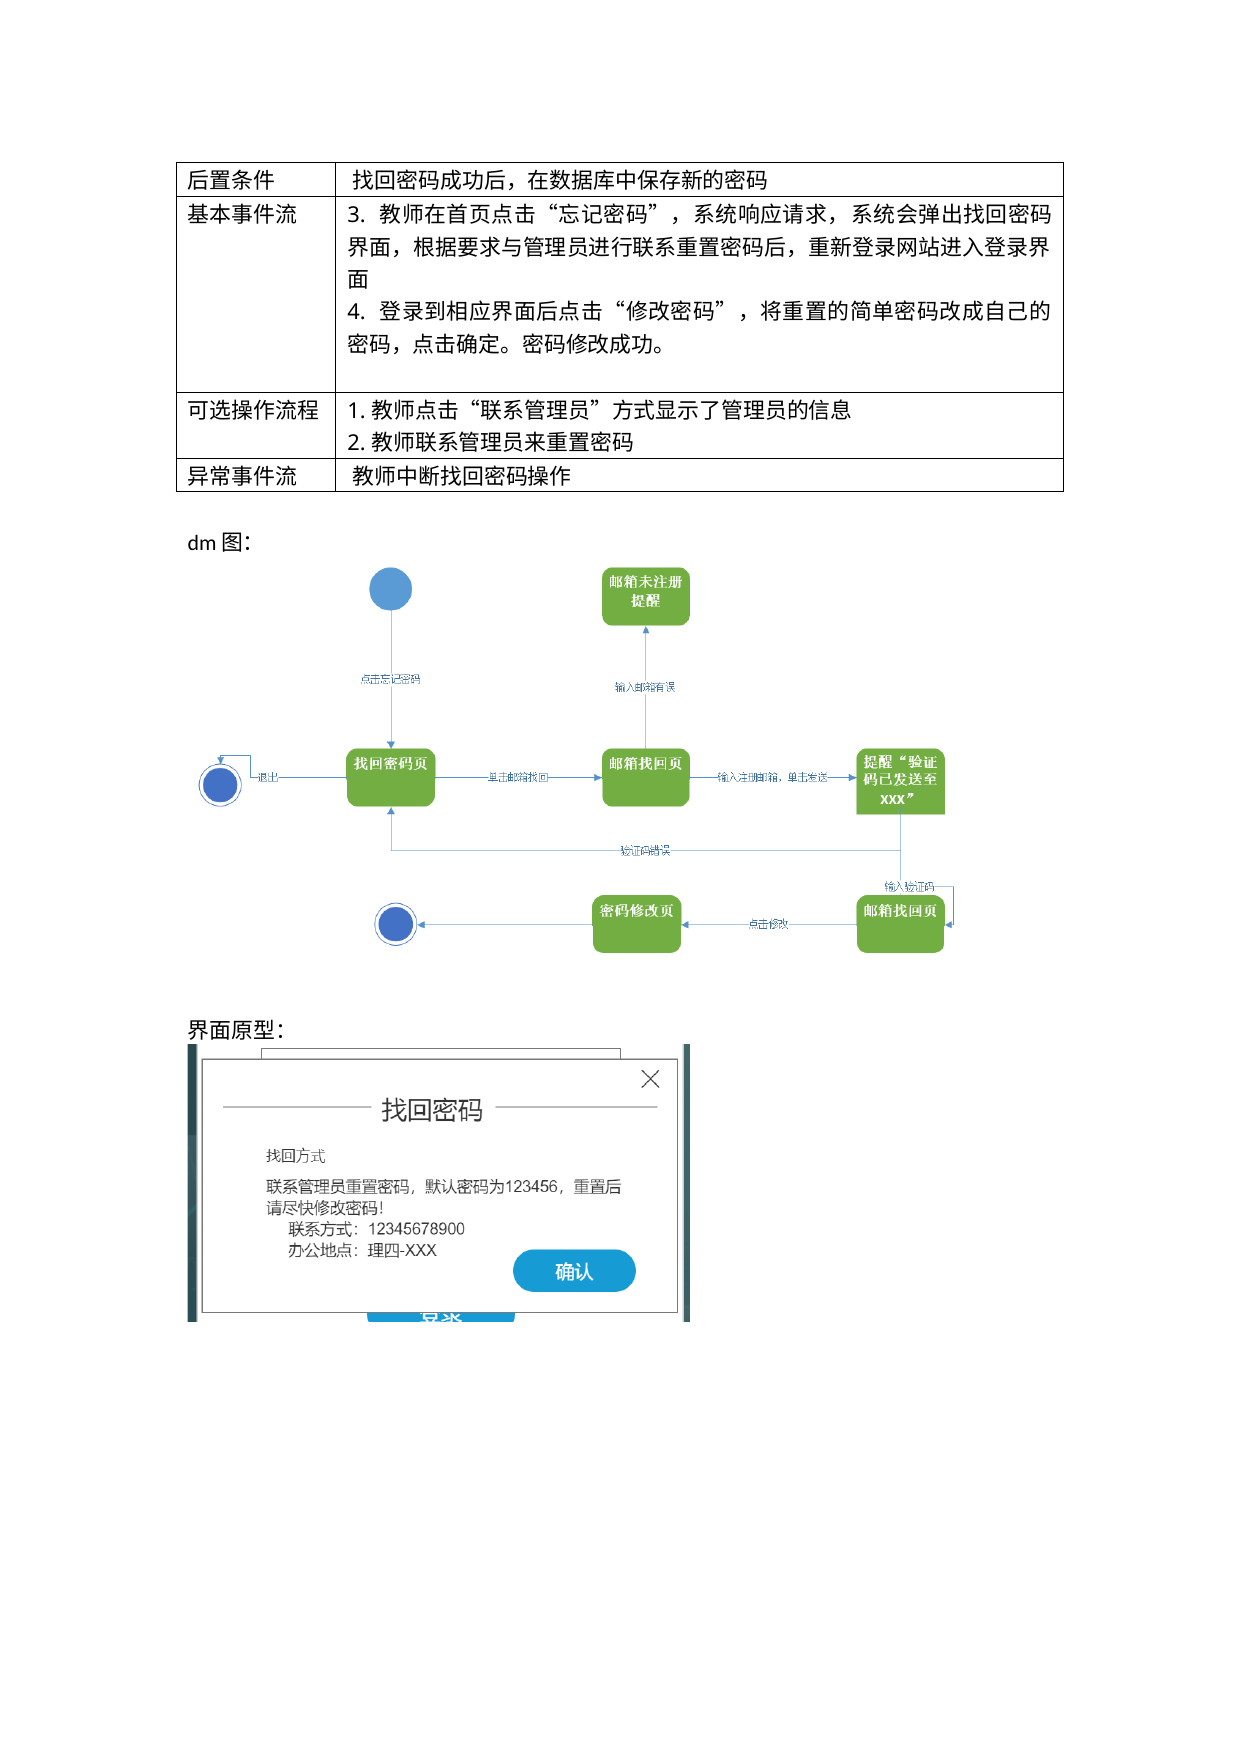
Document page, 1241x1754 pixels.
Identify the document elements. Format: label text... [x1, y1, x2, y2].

text 界面原型： [187, 1012, 1053, 1045]
text dm图： [187, 525, 1053, 557]
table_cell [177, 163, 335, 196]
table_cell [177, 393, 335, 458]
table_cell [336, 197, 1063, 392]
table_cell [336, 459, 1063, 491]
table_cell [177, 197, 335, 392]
picture [187, 557, 1053, 993]
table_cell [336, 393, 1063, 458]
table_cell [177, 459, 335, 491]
picture [187, 1044, 690, 1322]
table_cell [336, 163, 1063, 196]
